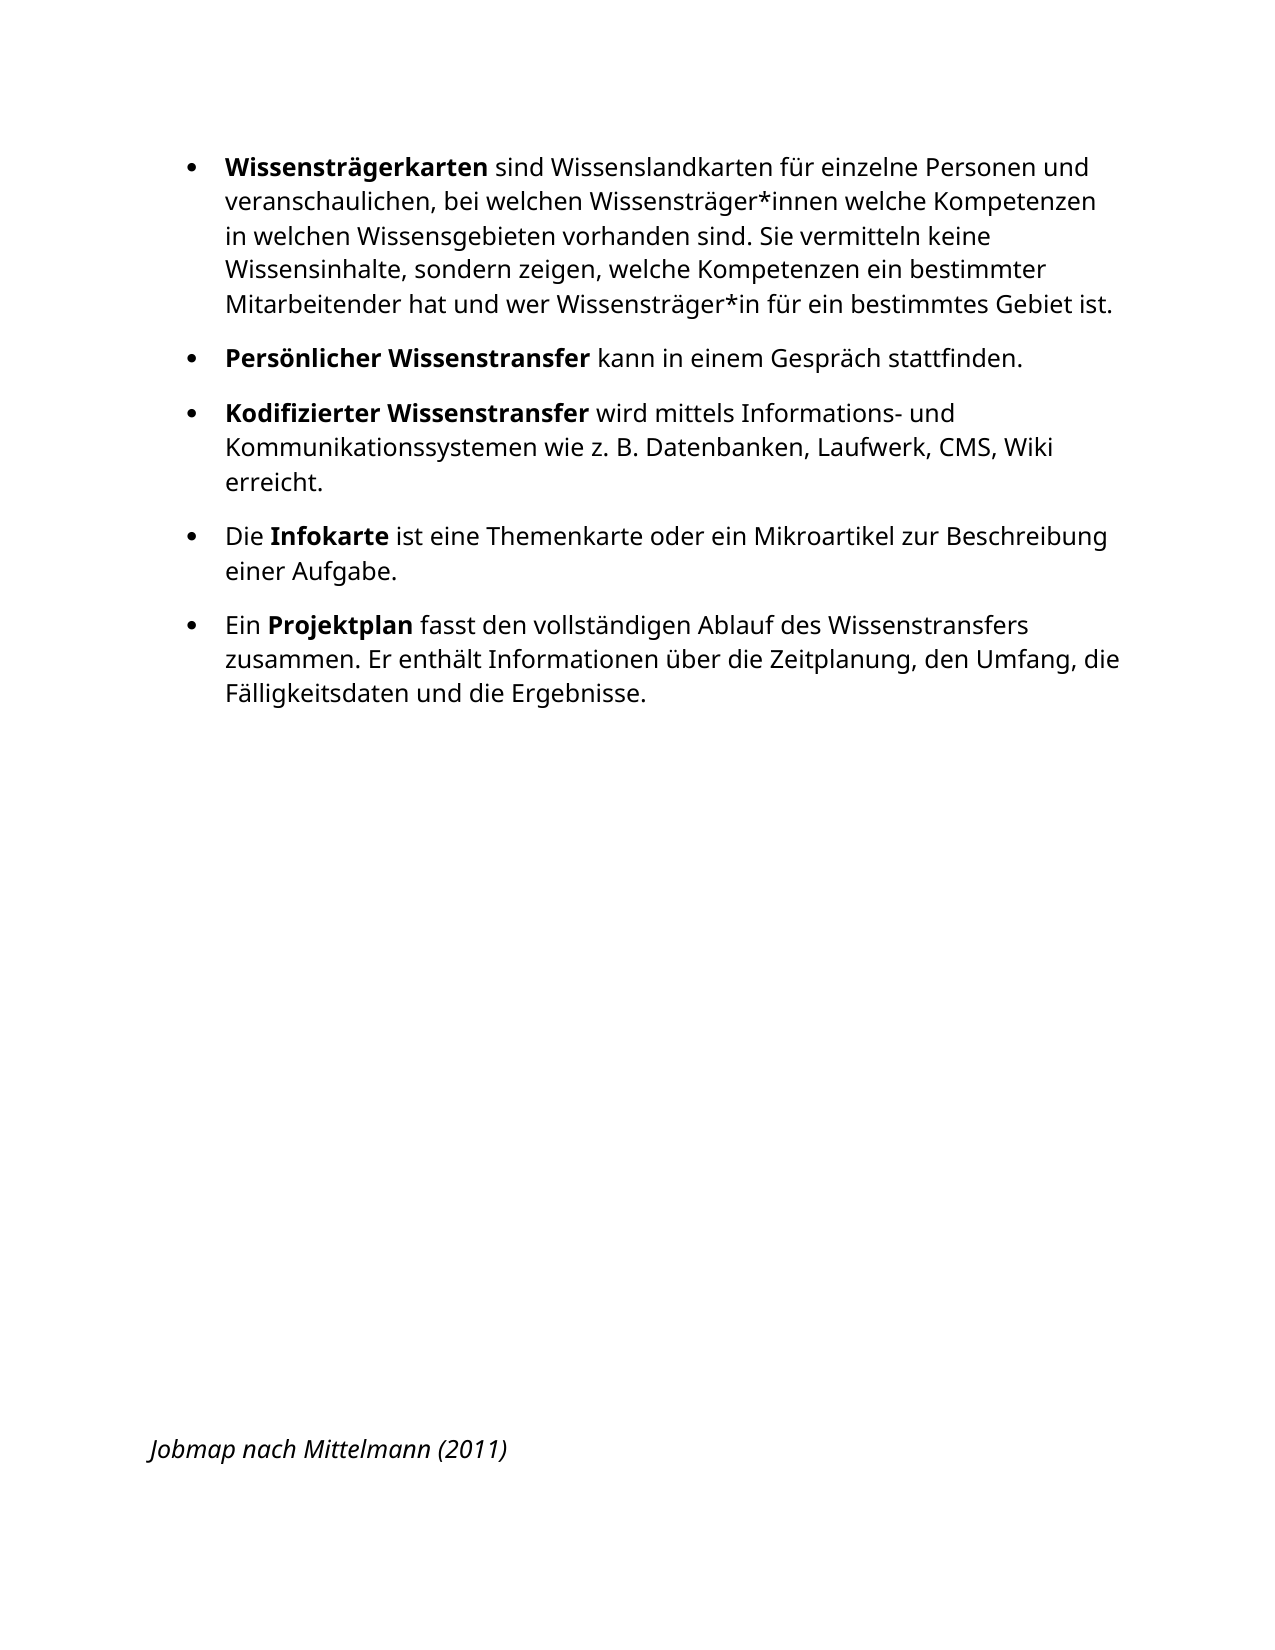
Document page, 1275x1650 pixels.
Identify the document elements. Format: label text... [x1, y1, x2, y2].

list Wissensträgerkarten sind Wissenslandkarten für einzelne Personen und veranschaulichen, bei welchen Wissensträger*innen welche Kompetenzen in welchen Wissensgebieten vorhanden sind. Sie vermitteln keine Wissensinhalte, sondern zeigen, welche Kompetenzen ein bestimmter Mitarbeitender hat und wer Wissensträger*in für ein bestimmtes Gebiet ist. [187, 150, 1125, 320]
list Die Infokarte ist eine Themenkarte oder ein Mikroartikel zur Beschreibung einer Aufgabe. [187, 519, 1125, 587]
list Ein Projektplan fasst den vollständigen Ablauf des Wissenstransfers zusammen. Er enthält Informationen über die Zeitplanung, den Umfang, die Fälligkeitsdaten und die Ergebnisse. [187, 608, 1125, 710]
list Persönlicher Wissenstransfer kann in einem Gespräch stattfinden. [187, 341, 1125, 375]
text Jobmap nach Mittelmann (2011) [150, 1431, 1125, 1465]
list Kodifizierter Wissenstransfer wird mittels Informations- und Kommunikationssystemen wie z. B. Datenbanken, Laufwerk, CMS, Wiki erreicht. [187, 396, 1125, 498]
